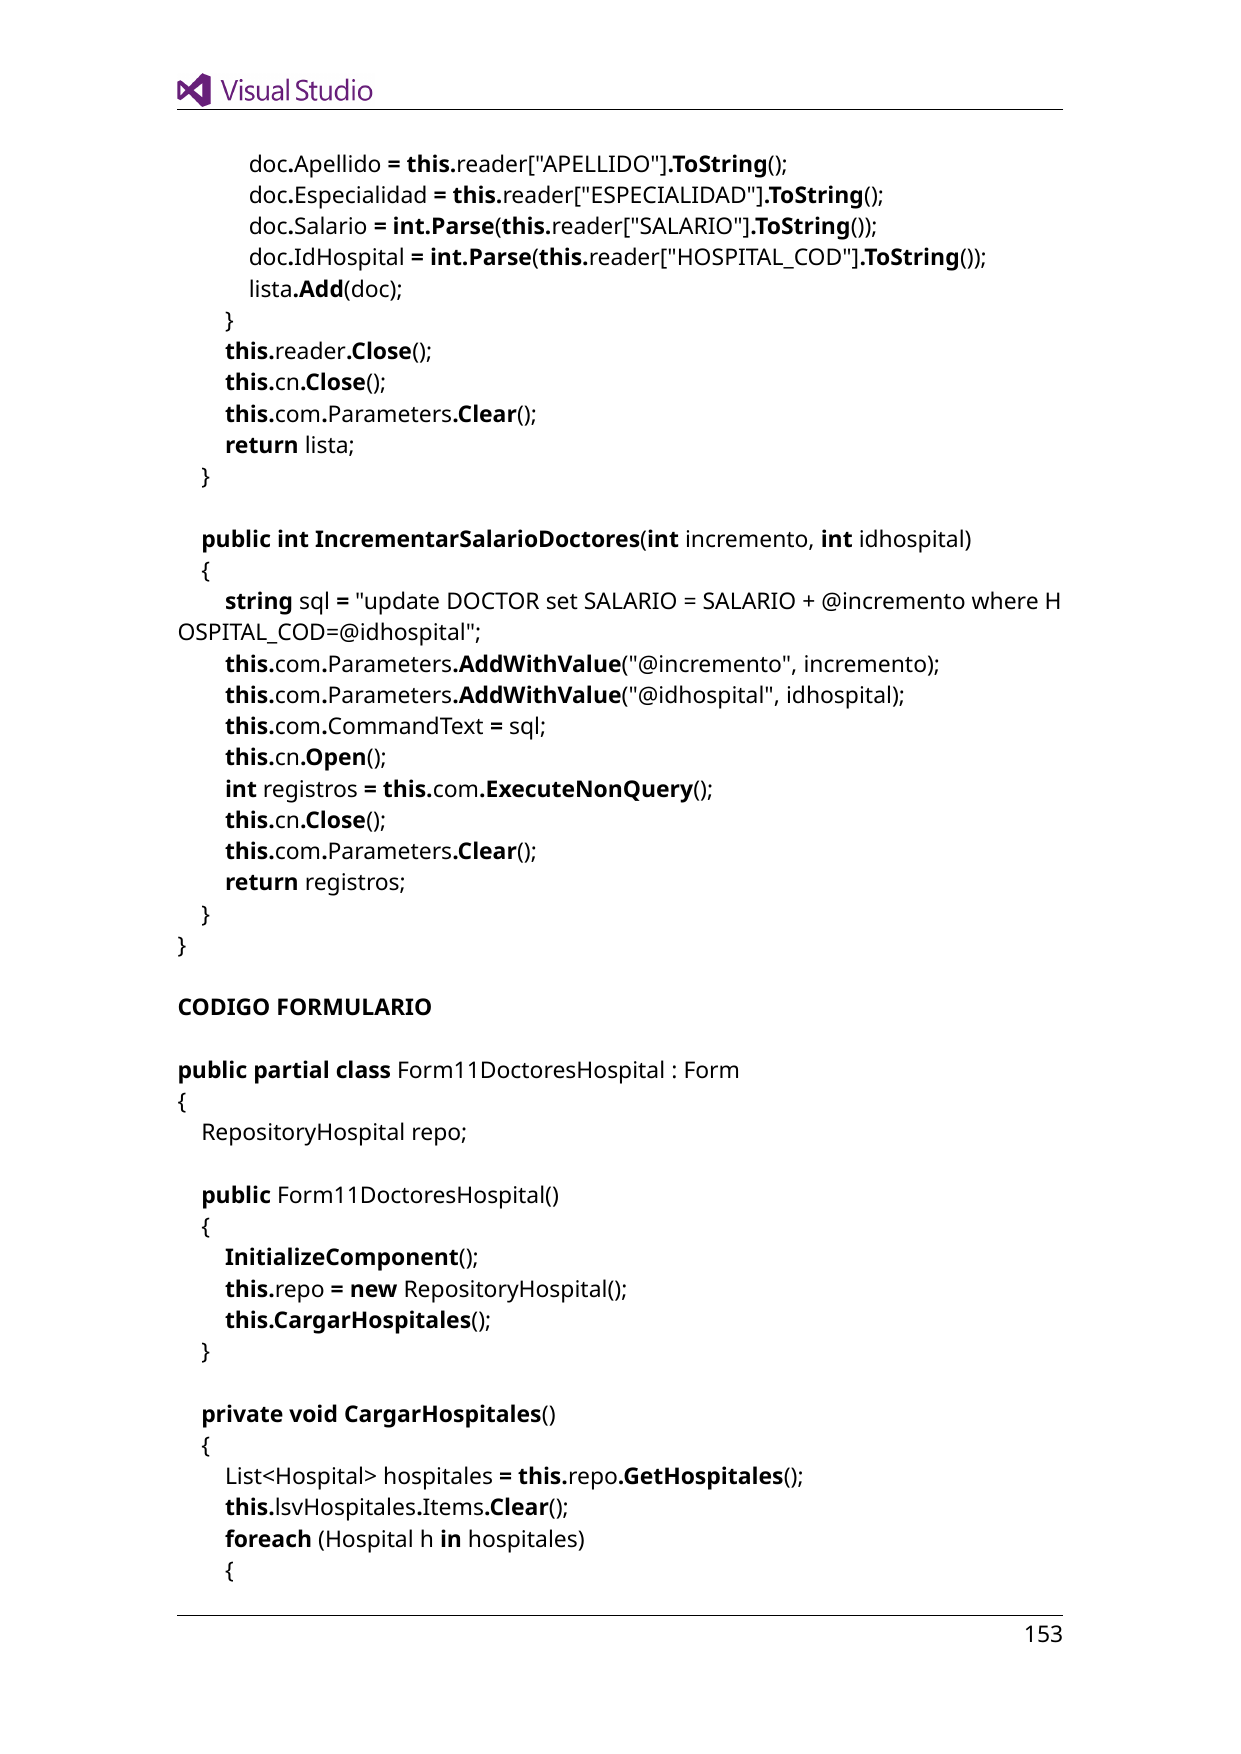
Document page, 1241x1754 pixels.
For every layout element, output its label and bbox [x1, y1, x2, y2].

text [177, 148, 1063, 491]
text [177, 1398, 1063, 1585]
picture [177, 73, 375, 107]
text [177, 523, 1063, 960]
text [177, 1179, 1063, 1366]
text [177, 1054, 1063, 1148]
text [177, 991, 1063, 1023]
